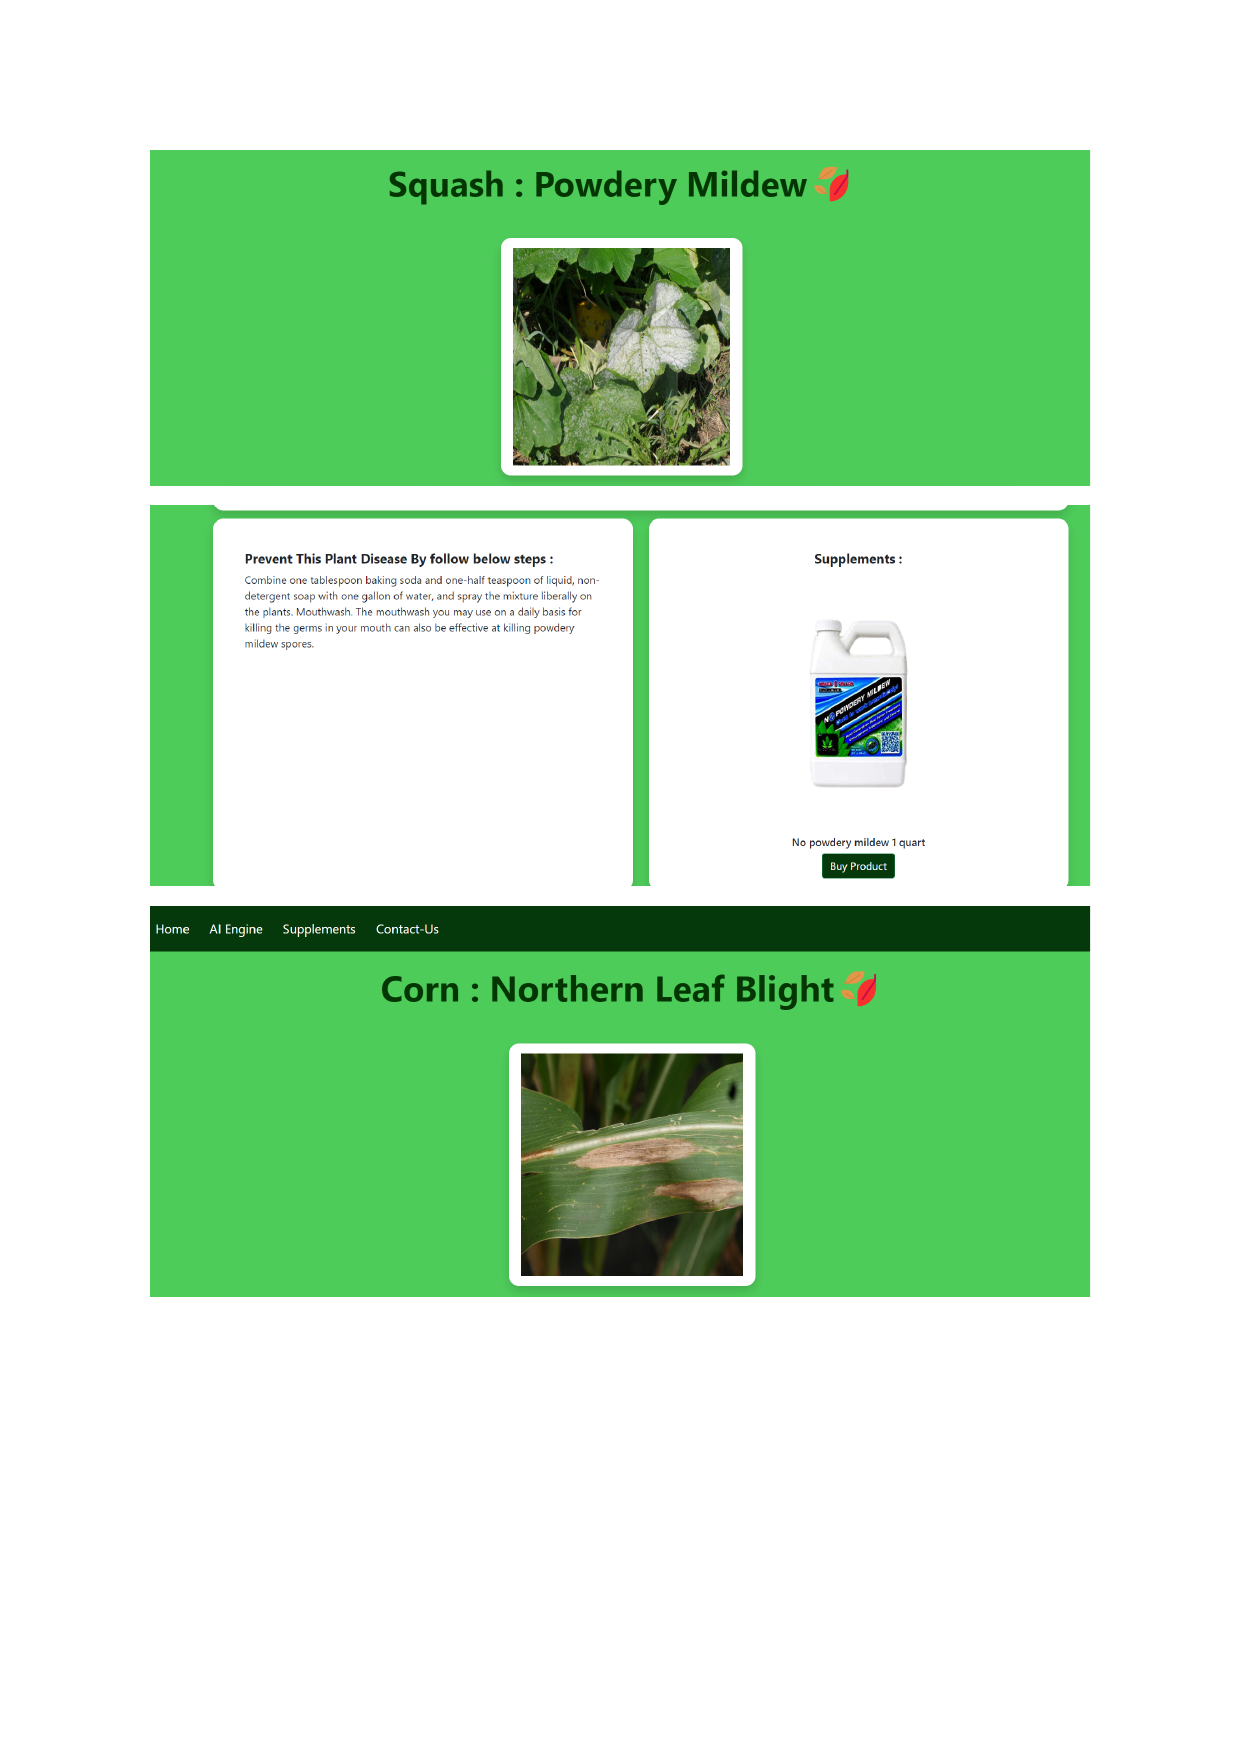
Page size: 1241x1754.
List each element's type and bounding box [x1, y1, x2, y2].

picture [150, 505, 1091, 886]
picture [150, 150, 1091, 486]
picture [150, 904, 1091, 1297]
